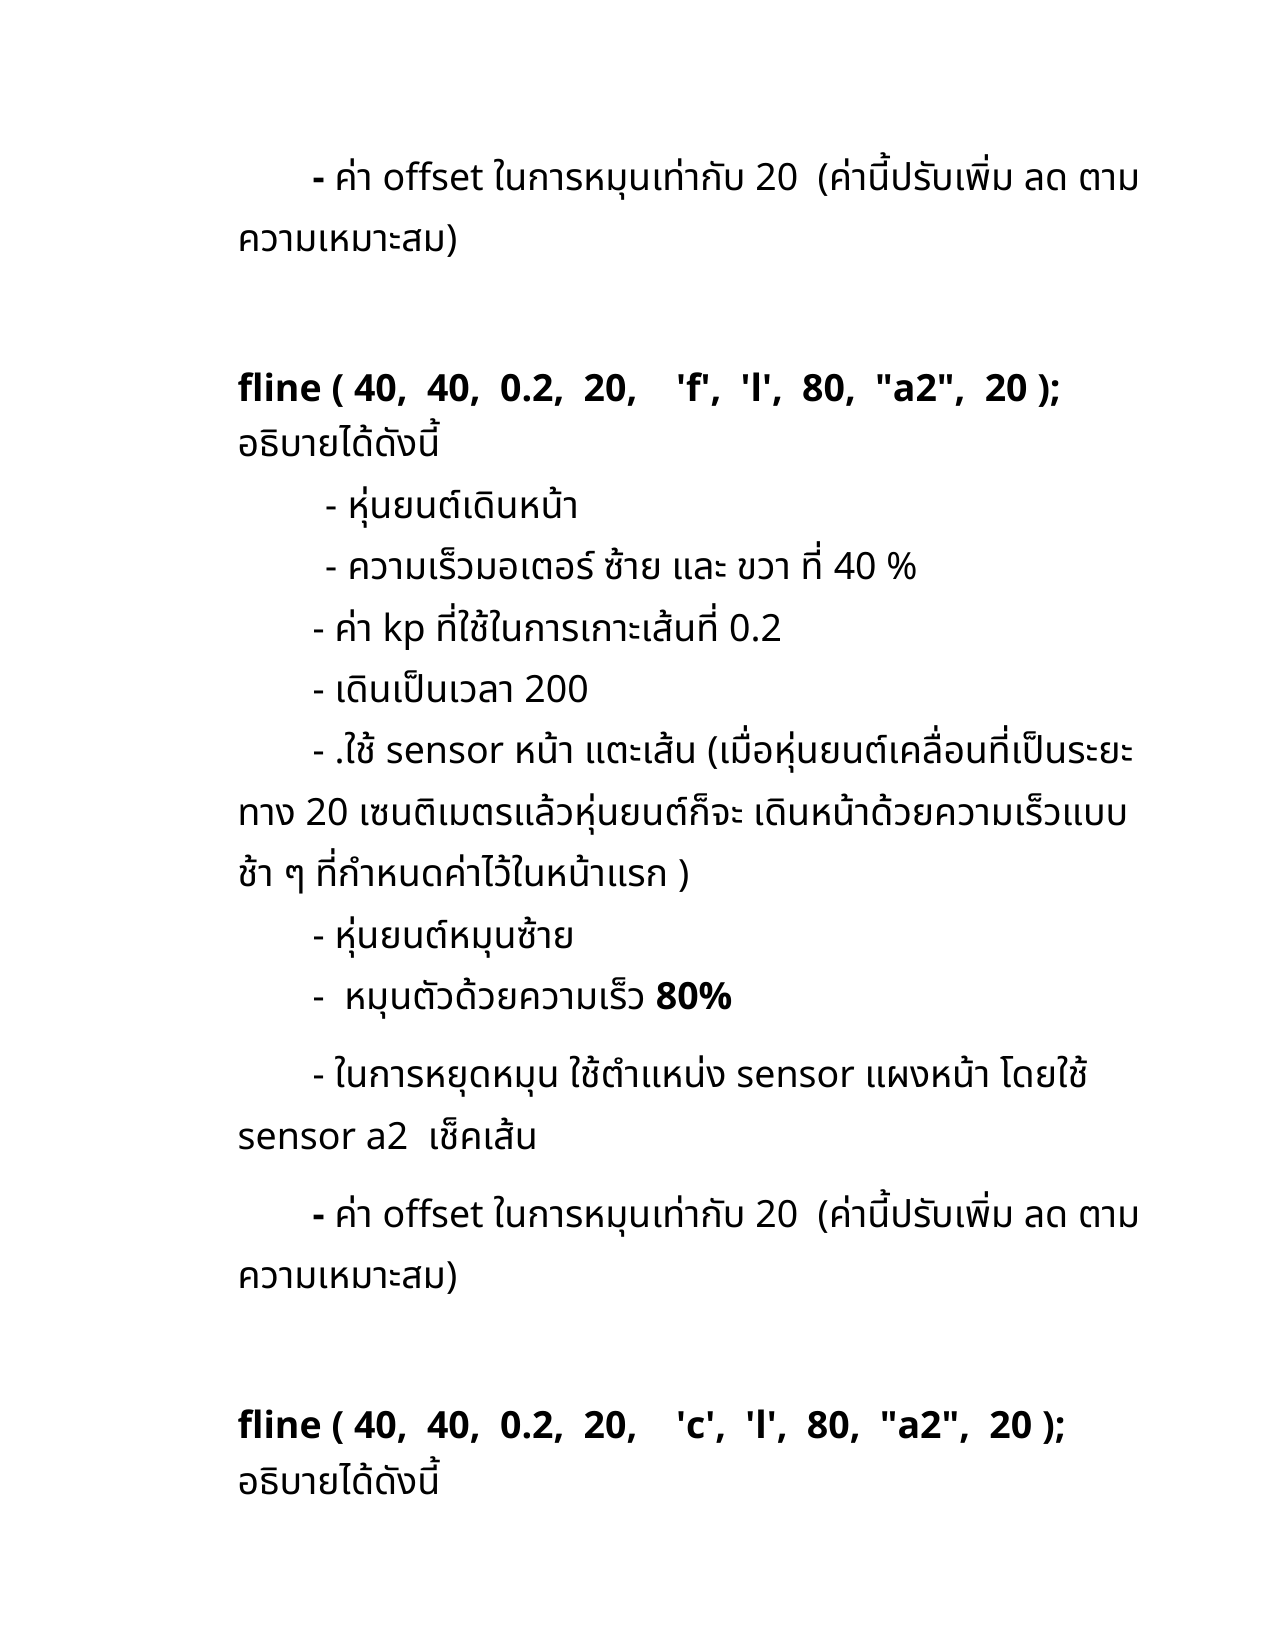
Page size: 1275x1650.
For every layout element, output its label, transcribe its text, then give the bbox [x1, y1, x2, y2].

text - ค่า offset ในการหมุนเท่ากับ 20 (ค่านี้ปรับเพิ่ม ลด ตามความเหมาะสม) [237, 150, 1152, 268]
text - ในการหยุดหมุน ใช้ตำแหน่ง sensor แผงหน้า โดยใช้ sensor a2 เช็คเส้น [237, 1048, 1152, 1166]
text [237, 1399, 1152, 1511]
text - ค่า offset ในการหมุนเท่ากับ 20 (ค่านี้ปรับเพิ่ม ลด ตามความเหมาะสม) [237, 1187, 1152, 1306]
text fline ( 40, 40, 0.2, 20, 'f', 'l', 80, "a2", 20 ); อธิบายได้ดังนี้ - หุ่นยนต์เดินหน้า - ความเร็วมอเตอร์ ซ้าย และ ขวา ที่ 40 % - ค่า kp ที่ใช้ในการเกาะเส้นที่ 0.2 - เดินเป็นเวลา 200 - .ใช้ sensor หน้า แตะเส้น (เมื่อหุ่นยนต์เคลื่อนที่เป็นระยะทาง 20 เซนติเมตรแล้วหุ่นยนต์ก็จะ เดินหน้าด้วยความเร็วแบบช้า ๆ ที่กำหนดค่าไว้ในหน้าแรก ) - หุ่นยนต์หมุนซ้าย - หมุนตัวด้วยความเร็ว 80% [237, 361, 1152, 1027]
